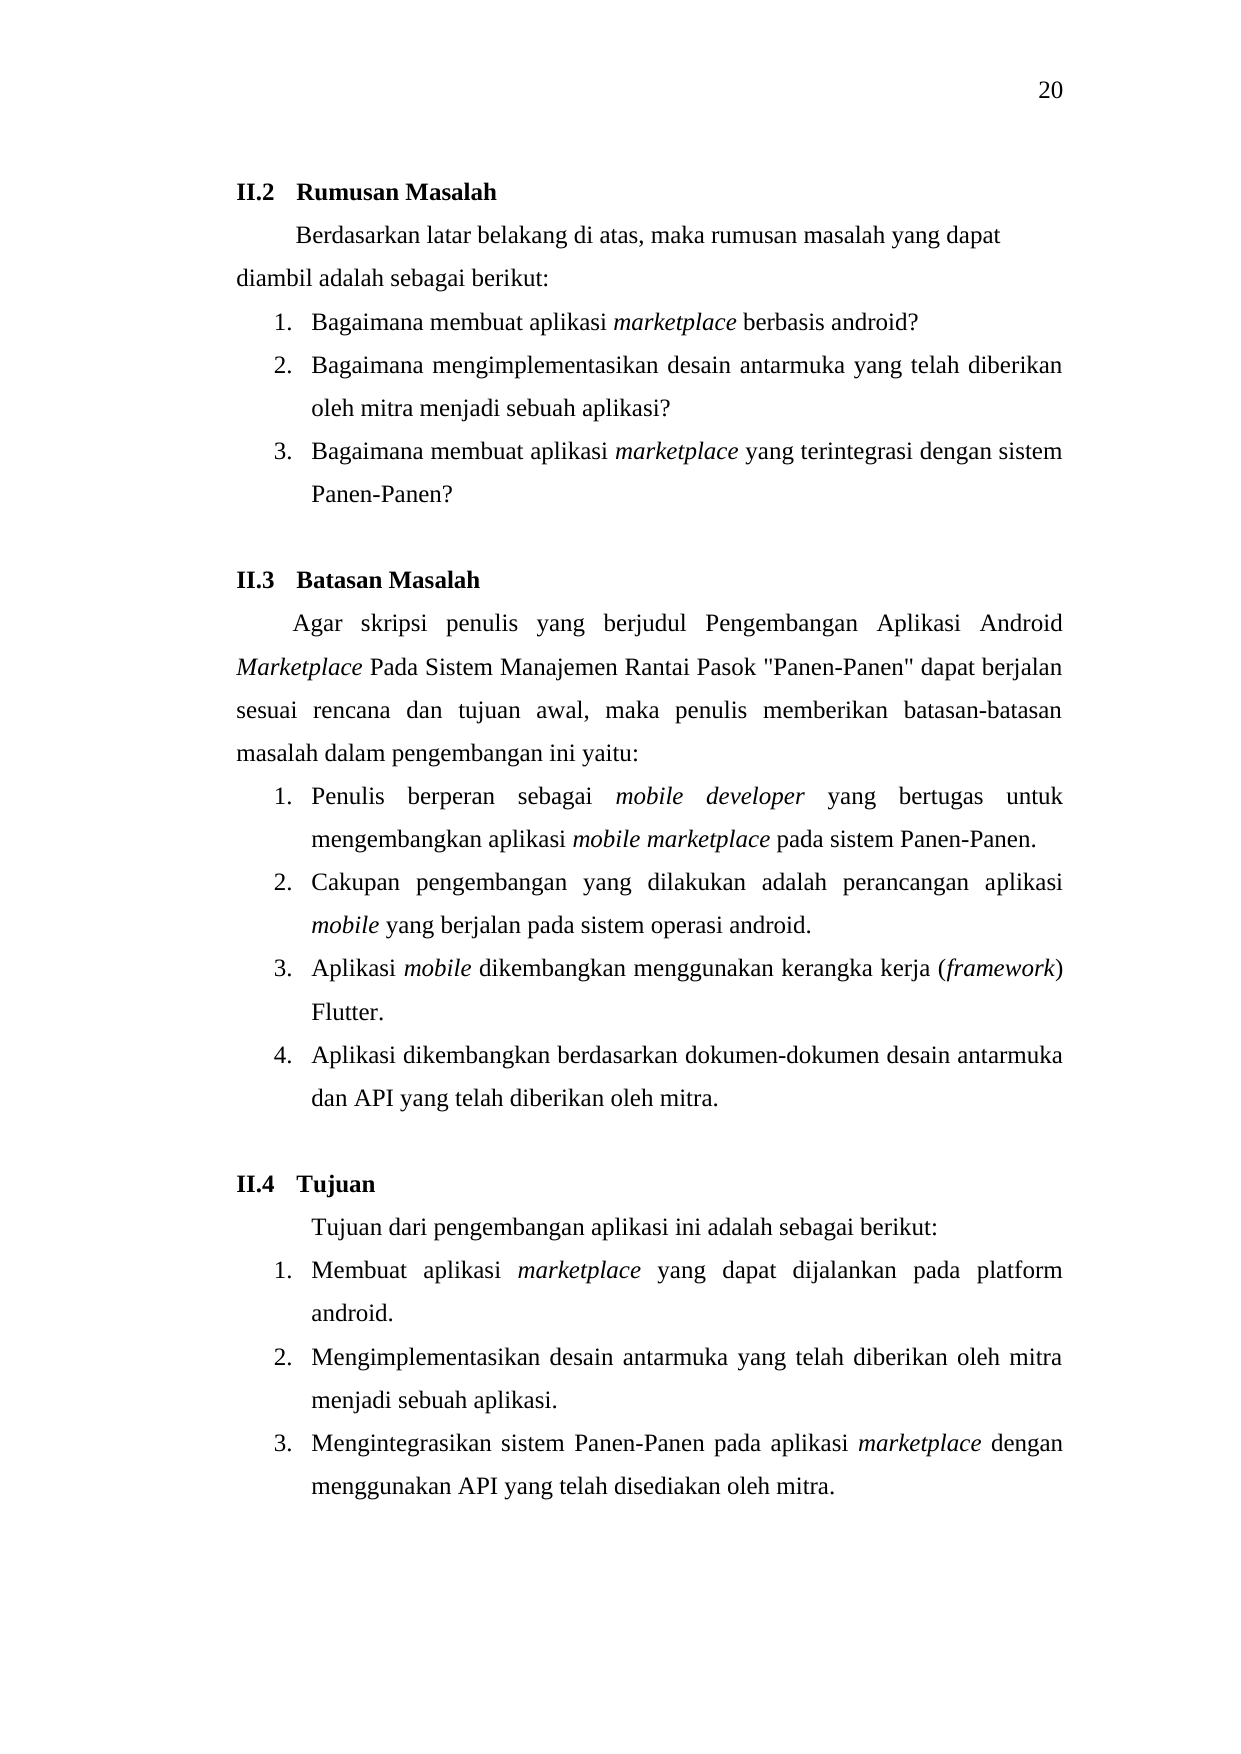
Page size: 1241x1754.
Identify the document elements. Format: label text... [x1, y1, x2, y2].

list Bagaimana membuat aplikasi marketplace berbasis android? [274, 307, 1063, 335]
text Agar skripsi penulis yang berjudul Pengembangan Aplikasi Android Marketplace Pada Sistem Manajemen Rantai Pasok "Panen-Panen" dapat berjalan sesuai rencana dan tujuan awal, maka penulis memberikan batasan-batasan masalah dalam pengembangan ini yaitu: [236, 608, 1063, 767]
list Bagaimana mengimplementasikan desain antarmuka yang telah diberikan oleh mitra menjadi sebuah aplikasi? [274, 350, 1063, 422]
subtitle Batasan Masalah [236, 565, 1063, 594]
list Aplikasi dikembangkan berdasarkan dokumen-dokumen desain antarmuka dan API yang telah diberikan oleh mitra. [274, 1040, 1063, 1112]
list Bagaimana membuat aplikasi marketplace yang terintegrasi dengan sistem Panen-Panen? [274, 436, 1063, 508]
subtitle Tujuan [236, 1169, 1063, 1198]
text Berdasarkan latar belakang di atas, maka rumusan masalah yang dapat [236, 220, 1063, 249]
list Cakupan pengembangan yang dilakukan adalah perancangan aplikasi mobile yang berjalan pada sistem operasi android. [274, 867, 1063, 939]
list Mengintegrasikan sistem Panen-Panen pada aplikasi marketplace dengan menggunakan API yang telah disediakan oleh mitra. [274, 1428, 1063, 1500]
list Penulis berperan sebagai mobile developer yang bertugas untuk mengembangkan aplikasi mobile marketplace pada sistem Panen-Panen. [274, 781, 1063, 853]
list Mengimplementasikan desain antarmuka yang telah diberikan oleh mitra menjadi sebuah aplikasi. [274, 1342, 1063, 1413]
subtitle Rumusan Masalah [236, 177, 1063, 206]
text Tujuan dari pengembangan aplikasi ini adalah sebagai berikut: [236, 1212, 1063, 1241]
list Aplikasi mobile dikembangkan menggunakan kerangka kerja (framework) Flutter. [274, 953, 1063, 1025]
list Membuat aplikasi marketplace yang dapat dijalankan pada platform android. [274, 1255, 1063, 1327]
text diambil adalah sebagai berikut: [236, 263, 1063, 292]
